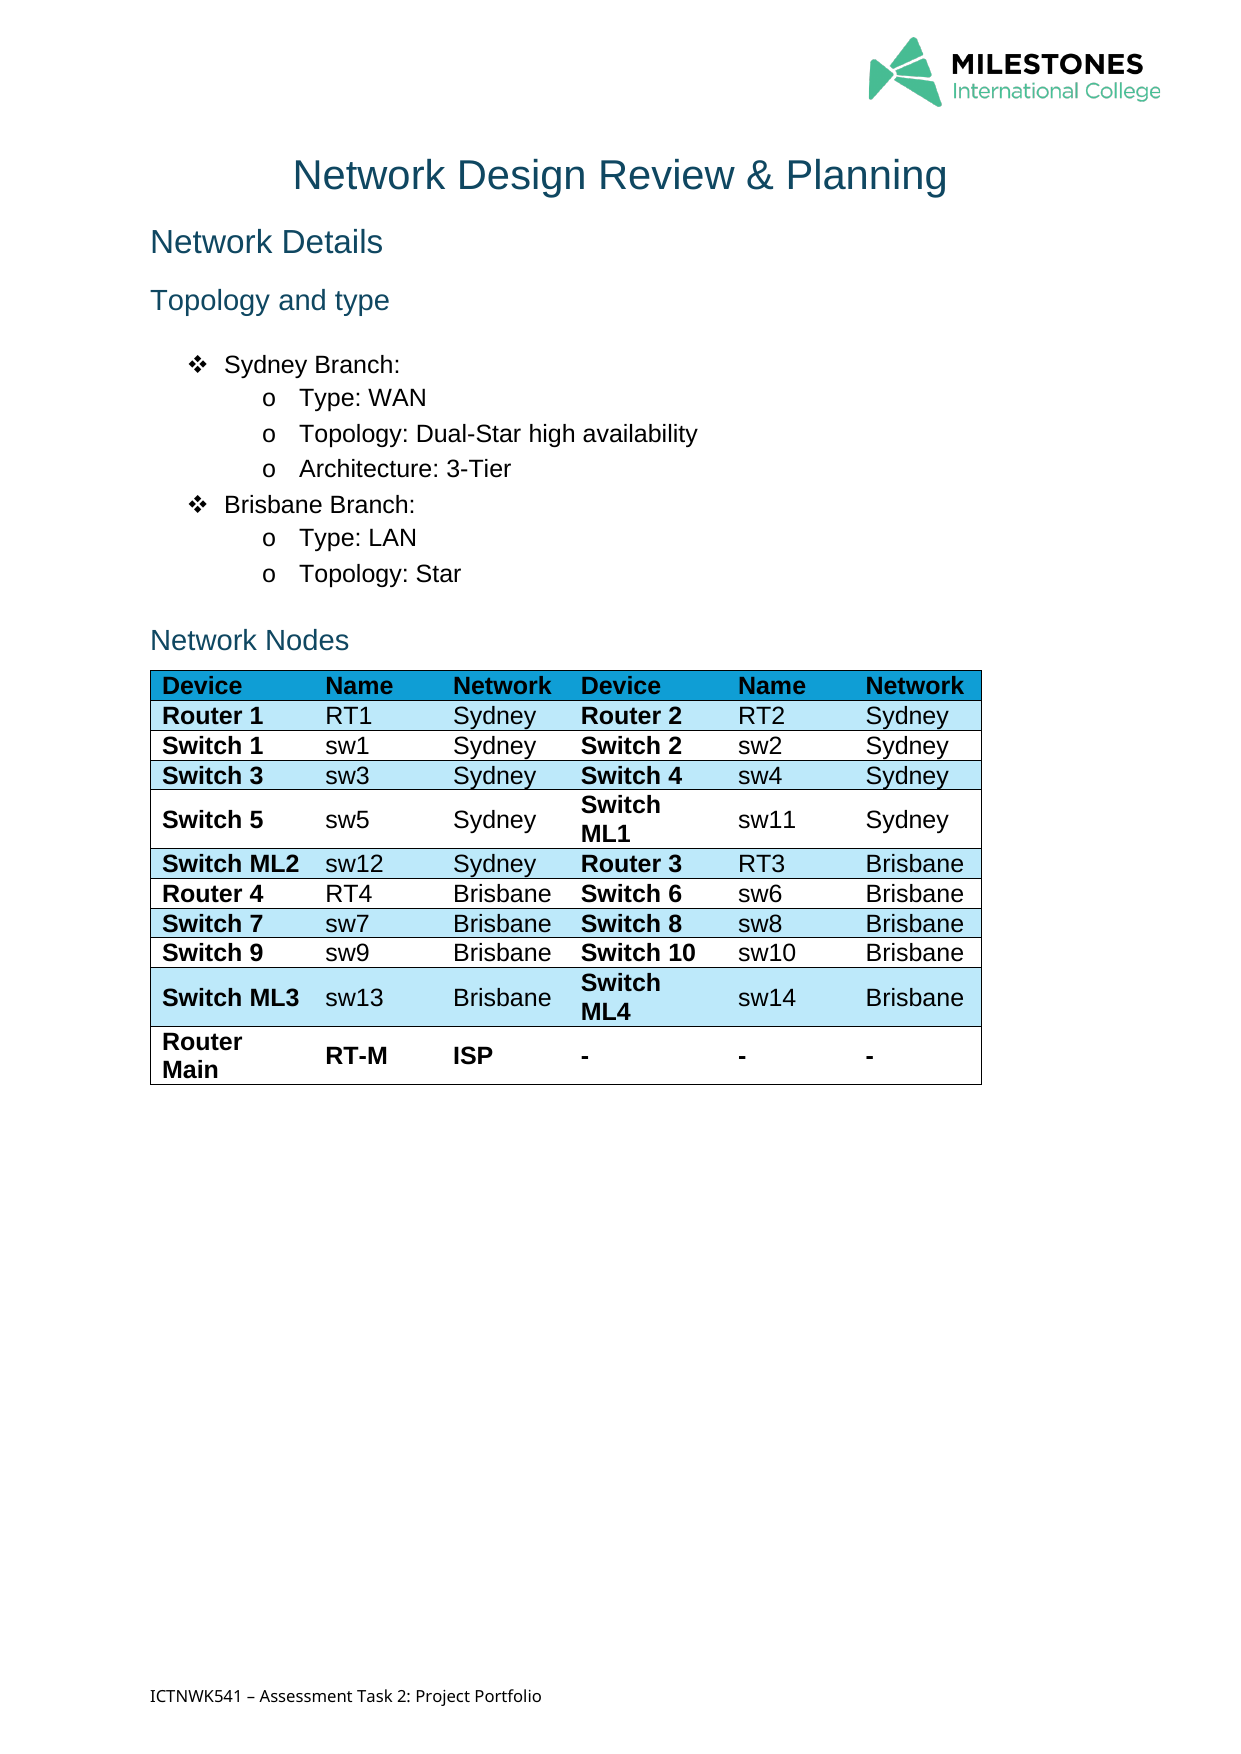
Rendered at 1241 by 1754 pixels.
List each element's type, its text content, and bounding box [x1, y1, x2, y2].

subtitle Network Nodes [150, 623, 1090, 657]
subtitle Network Design Review & Planning [150, 150, 1090, 198]
table_cell Brisbane [854, 968, 981, 1026]
table_cell sw8 [727, 909, 854, 937]
table_cell Brisbane [442, 968, 569, 1026]
table_cell RT1 [314, 701, 442, 730]
table_cell RT4 [314, 879, 442, 907]
table_cell sw6 [727, 879, 854, 907]
table_cell Switch ML3 [151, 968, 314, 1026]
table_header Name [727, 671, 854, 700]
table_cell Switch 9 [151, 938, 314, 967]
table_cell RT3 [727, 849, 854, 878]
table_cell sw13 [314, 968, 442, 1026]
table_cell - [854, 1027, 981, 1084]
table_cell Brisbane [854, 938, 981, 967]
table_cell Router 1 [151, 701, 314, 730]
table_cell - [727, 1027, 854, 1084]
table_cell ISP [442, 1027, 569, 1084]
table_cell Sydney [854, 790, 981, 848]
table_cell Sydney [442, 849, 569, 878]
table_cell Switch 3 [151, 761, 314, 789]
table_cell sw4 [727, 761, 854, 789]
table_cell Brisbane [854, 909, 981, 937]
table_cell sw14 [727, 968, 854, 1026]
list Type: LAN [261, 523, 1090, 554]
table_cell Router Main [151, 1027, 314, 1084]
table_cell sw3 [314, 761, 442, 789]
table_cell sw10 [727, 938, 854, 967]
table_cell Router 3 [569, 849, 727, 878]
list Brisbane Branch: [186, 490, 1090, 519]
table_cell Brisbane [854, 849, 981, 878]
table_cell sw11 [727, 790, 854, 848]
table_cell RT2 [727, 701, 854, 730]
list Topology: Star [261, 559, 1090, 589]
table_cell Switch 7 [151, 909, 314, 937]
table_header Name [314, 671, 442, 700]
subtitle Topology and type [150, 283, 1090, 316]
table_header Network [854, 671, 981, 700]
table_cell Switch ML2 [151, 849, 314, 878]
table_cell sw12 [314, 849, 442, 878]
table_cell Switch 10 [569, 938, 727, 967]
table_cell Sydney [442, 731, 569, 759]
table_cell Switch ML4 [569, 968, 727, 1026]
table_cell Switch 4 [569, 761, 727, 789]
table_header Device [569, 671, 727, 700]
table_cell Switch 8 [569, 909, 727, 937]
table_cell Sydney [854, 701, 981, 730]
table_cell sw7 [314, 909, 442, 937]
list Topology: Dual-Star high availability [261, 419, 1090, 450]
table_cell sw2 [727, 731, 854, 759]
table_cell Brisbane [442, 879, 569, 907]
table_cell Switch 2 [569, 731, 727, 759]
table_cell Sydney [442, 701, 569, 730]
subtitle Network Details [150, 222, 1090, 260]
table_cell Brisbane [442, 909, 569, 937]
table_cell Brisbane [854, 879, 981, 907]
table_cell - [569, 1027, 727, 1084]
list Type: WAN [261, 383, 1090, 414]
table_cell Brisbane [442, 938, 569, 967]
table_cell Router 2 [569, 701, 727, 730]
table_cell Router 4 [151, 879, 314, 907]
table_cell sw9 [314, 938, 442, 967]
table_cell RT-M [314, 1027, 442, 1084]
table_cell sw1 [314, 731, 442, 759]
table_header Network [442, 671, 569, 700]
table_header Device [151, 671, 314, 700]
table_cell sw5 [314, 790, 442, 848]
list Architecture: 3-Tier [261, 454, 1090, 485]
table_cell Switch 1 [151, 731, 314, 759]
table_cell Switch 5 [151, 790, 314, 848]
table_cell Switch 6 [569, 879, 727, 907]
table_cell Sydney [442, 790, 569, 848]
table_cell Sydney [854, 761, 981, 789]
picture [868, 37, 1161, 107]
table_cell Switch ML1 [569, 790, 727, 848]
table_cell Sydney [442, 761, 569, 789]
table_cell Sydney [854, 731, 981, 759]
list Sydney Branch: [186, 350, 1090, 379]
